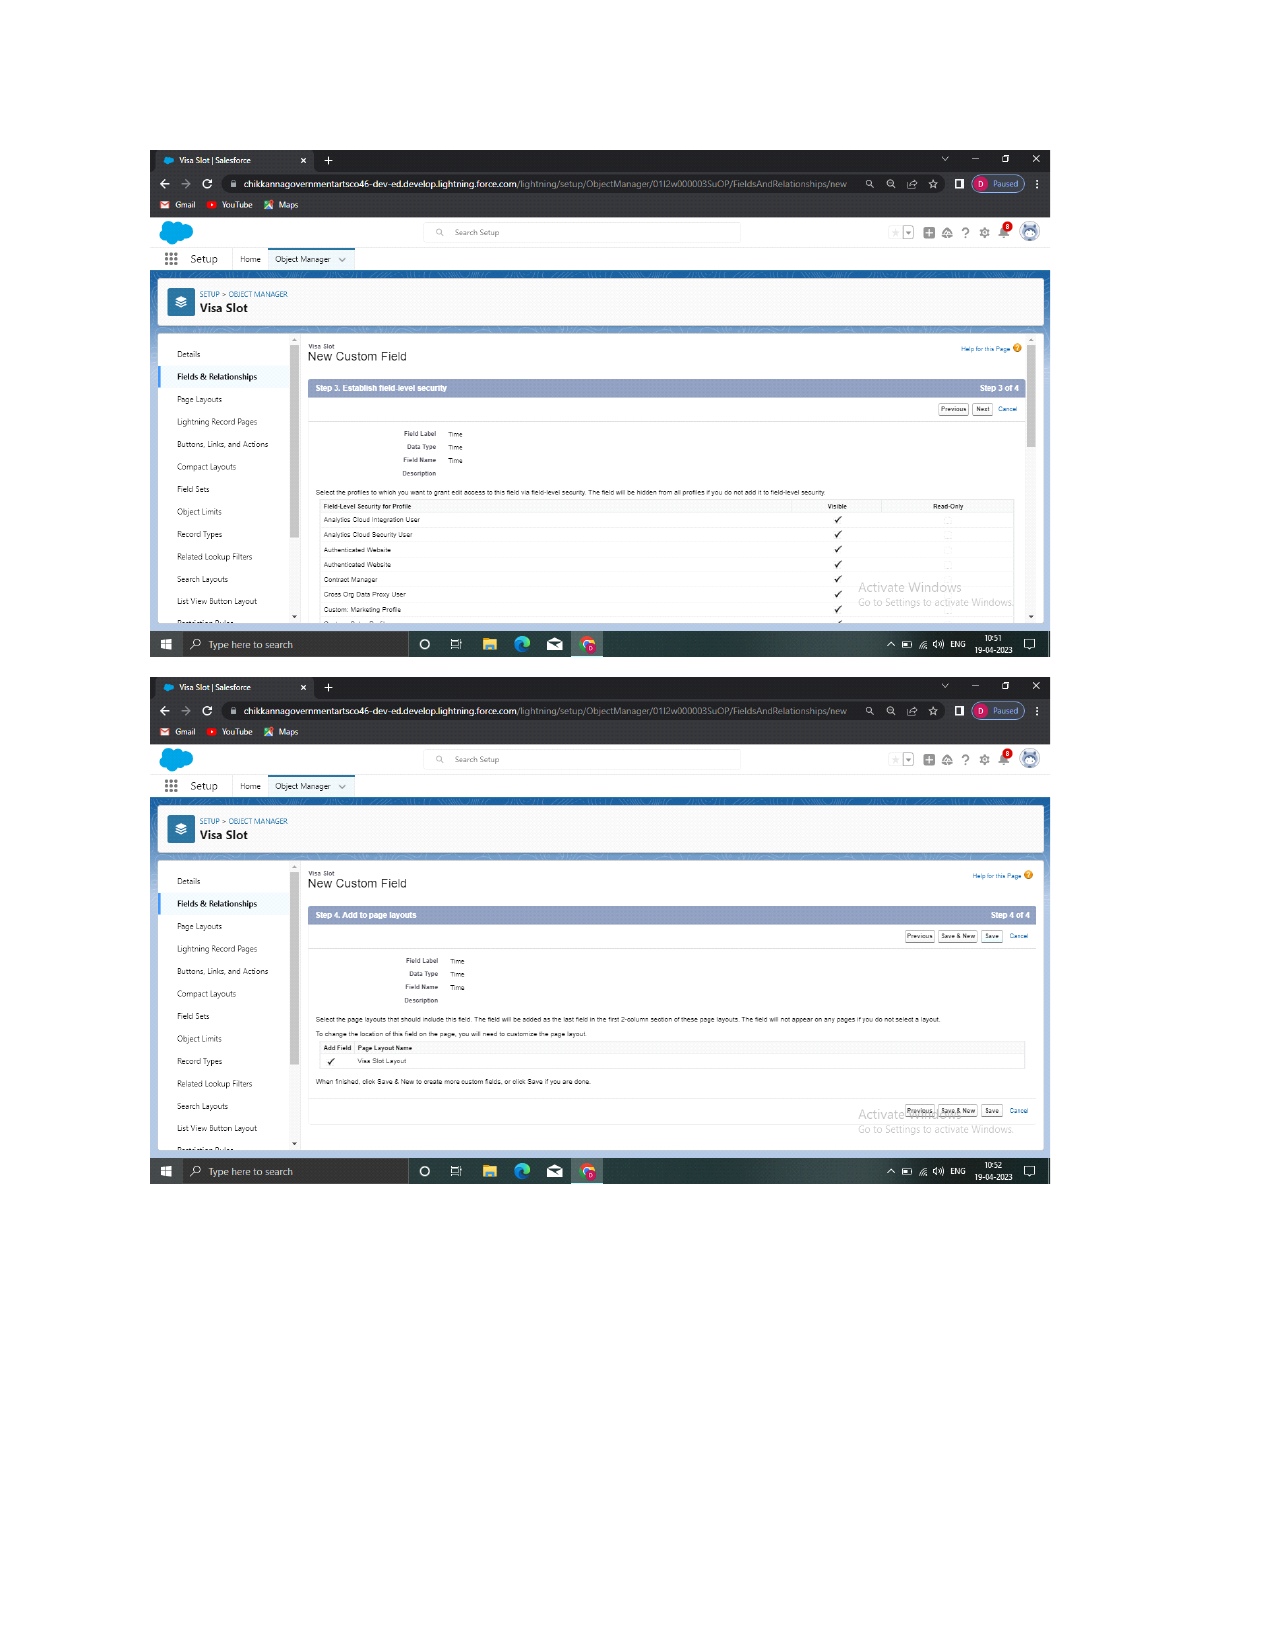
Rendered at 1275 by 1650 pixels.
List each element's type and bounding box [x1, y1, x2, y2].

picture [150, 677, 1050, 1184]
picture [150, 150, 1050, 657]
